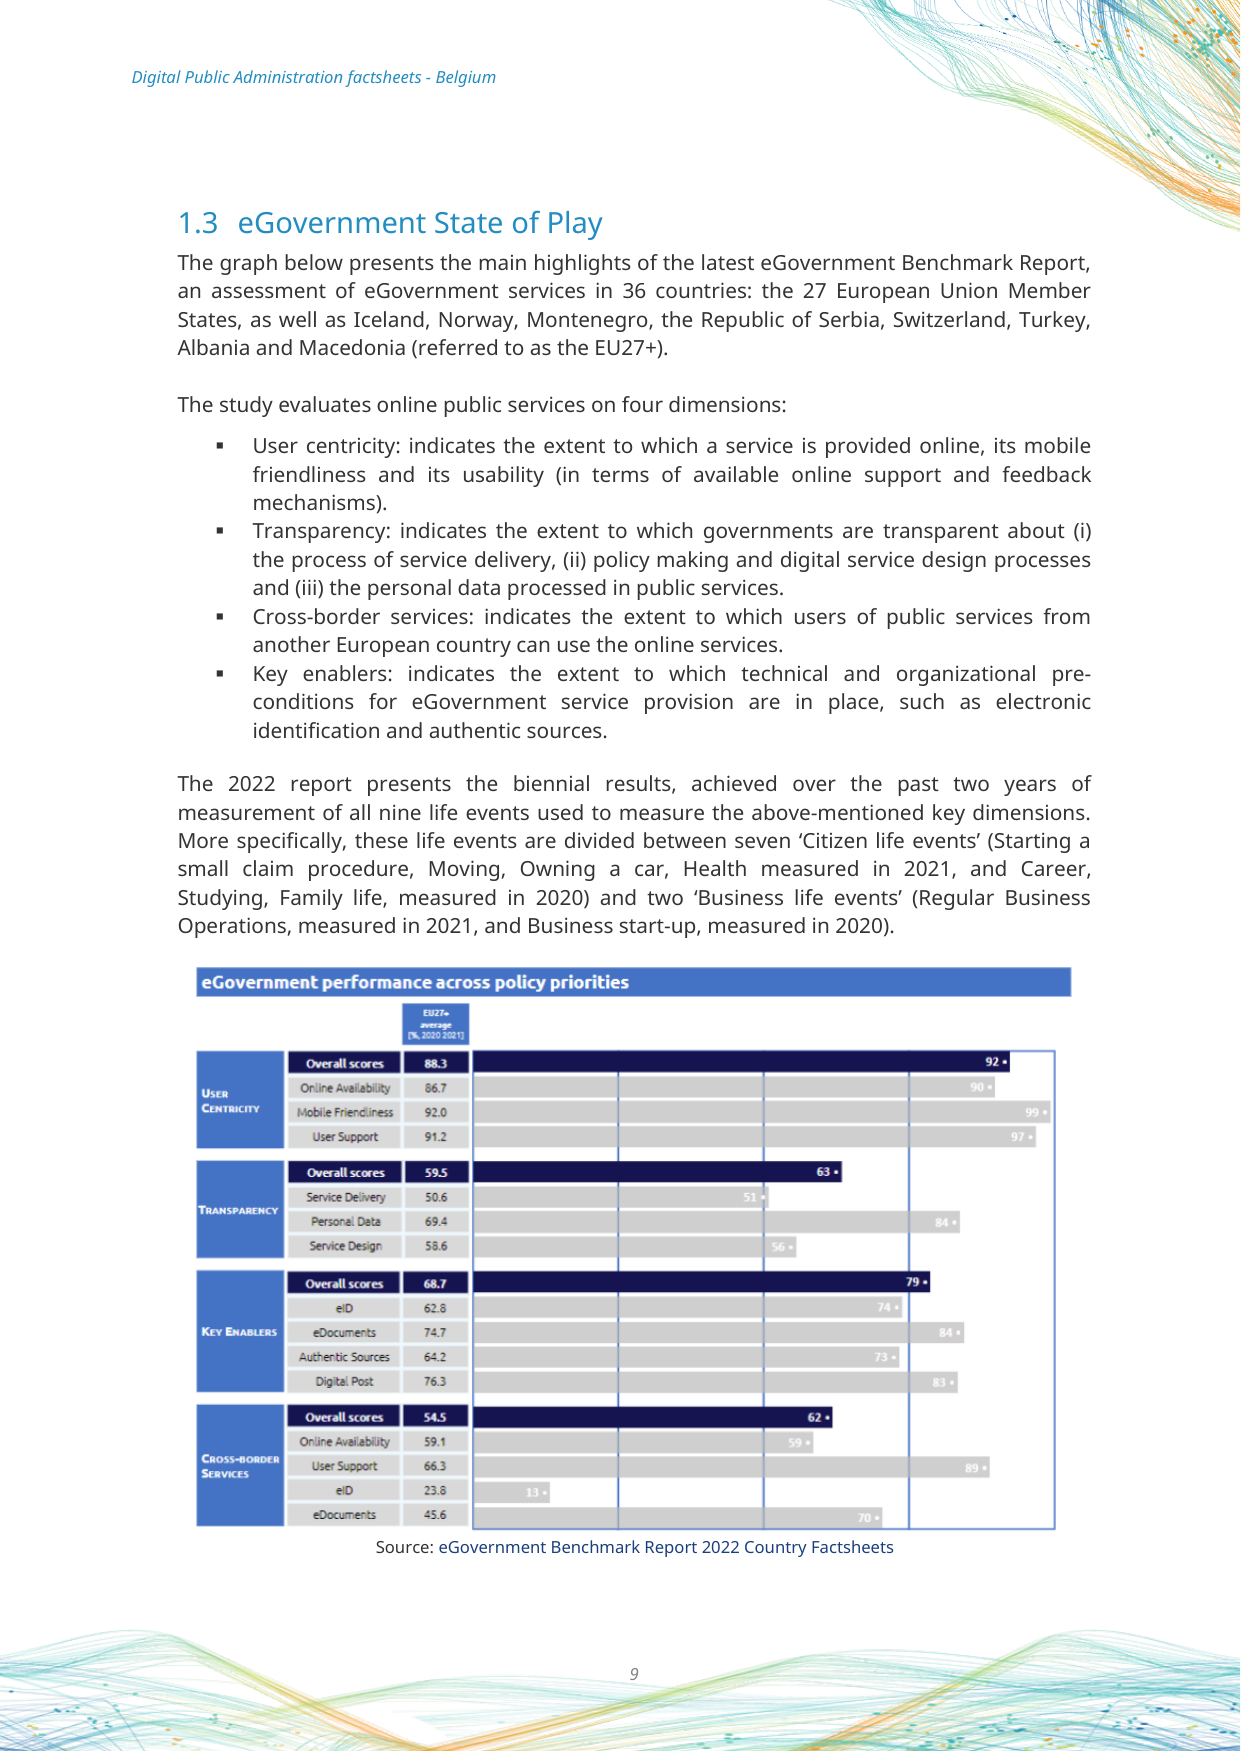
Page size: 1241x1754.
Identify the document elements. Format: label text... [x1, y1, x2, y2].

text Source: eGovernment Benchmark Report 2022 Country Factsheets [177, 1536, 1092, 1558]
list User centricity: indicates the extent to which a service is provided online, its mobile friendliness and its usability (in terms of available online support and feedback mechanisms). [215, 431, 1092, 517]
subtitle eGovernment State of Play [177, 202, 1092, 242]
picture [0, 1605, 1241, 1751]
list Key enablers: indicates the extent to which technical and organizational pre-conditions for eGovernment service provision are in place, such as electronic identification and authentic sources. [215, 659, 1092, 744]
text The 2022 report presents the biennial results, achieved over the past two years of measurement of all nine life events used to measure the above-mentioned key dimensions. More specifically, these life events are divided between seven ‘Citizen life events’ (Starting a small claim procedure, Moving, Owning a car, Health measured in 2021, and Career, Studying, Family life, measured in 2020) and two ‘Business life events’ (Regular Business Operations, measured in 2021, and Business start-up, measured in 2020). [177, 769, 1092, 940]
text The study evaluates online public services on four dimensions: [177, 390, 1092, 419]
list Transparency: indicates the extent to which governments are transparent about (i) the process of service delivery, (ii) policy making and digital service design processes and (iii) the personal data processed in public services. [215, 517, 1092, 602]
picture [815, 0, 1241, 250]
picture [193, 964, 1077, 1536]
list Cross-border services: indicates the extent to which users of public services from another European country can use the online services. [215, 602, 1092, 659]
text The graph below presents the main highlights of the latest eGovernment Benchmark Report, an assessment of eGovernment services in 36 countries: the 27 European Union Member States, as well as Iceland, Norway, Montenegro, the Republic of Serbia, Switzerland, Turkey, Albania and Macedonia (referred to as the EU27+). [177, 248, 1092, 362]
